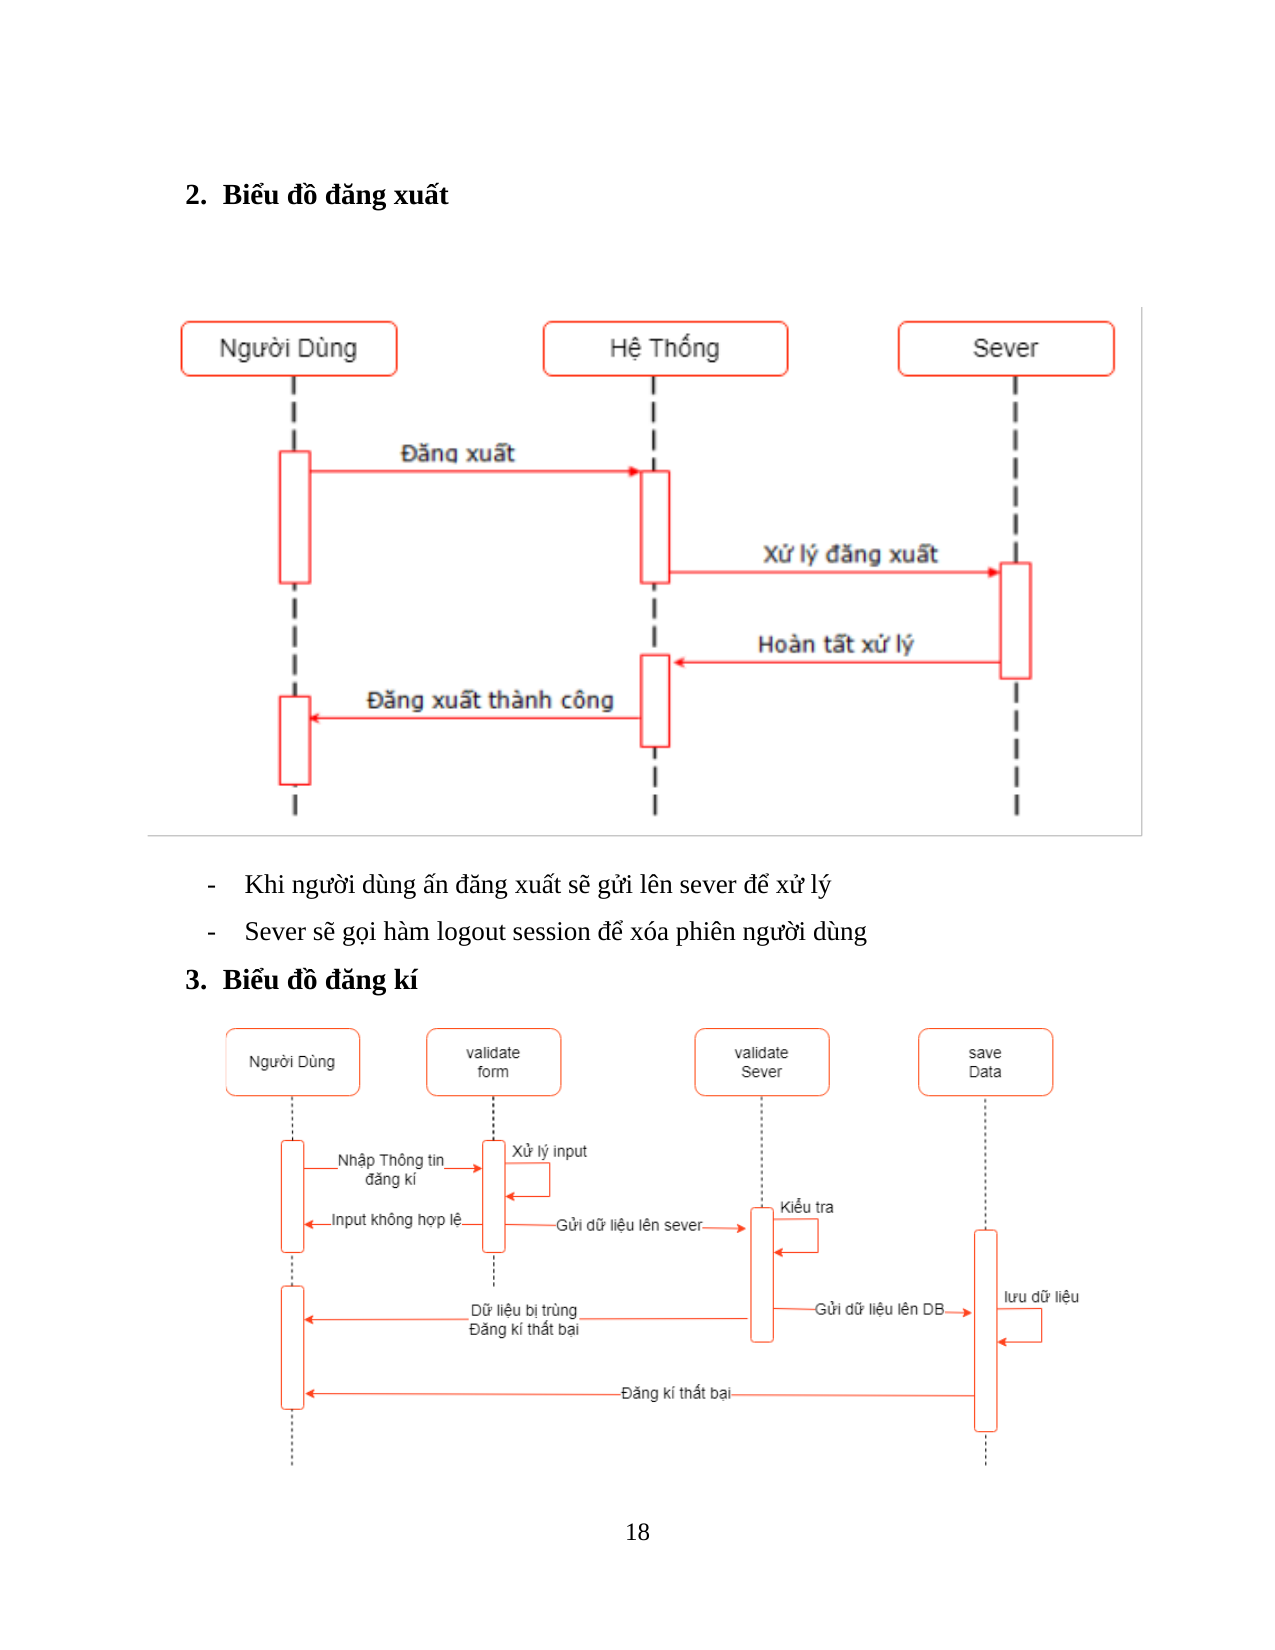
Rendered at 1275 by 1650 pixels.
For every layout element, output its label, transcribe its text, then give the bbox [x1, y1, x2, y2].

picture [225, 1028, 1087, 1467]
list Biểu đồ đăng xuất [185, 177, 1127, 211]
list Biểu đồ đăng kí [185, 962, 1127, 995]
picture [147, 307, 1144, 838]
list Sever sẽ gọi hàm logout session để xóa phiên người dùng [207, 915, 1127, 946]
list Khi người dùng ấn đăng xuất sẽ gửi lên sever để xử lý [207, 868, 1127, 899]
